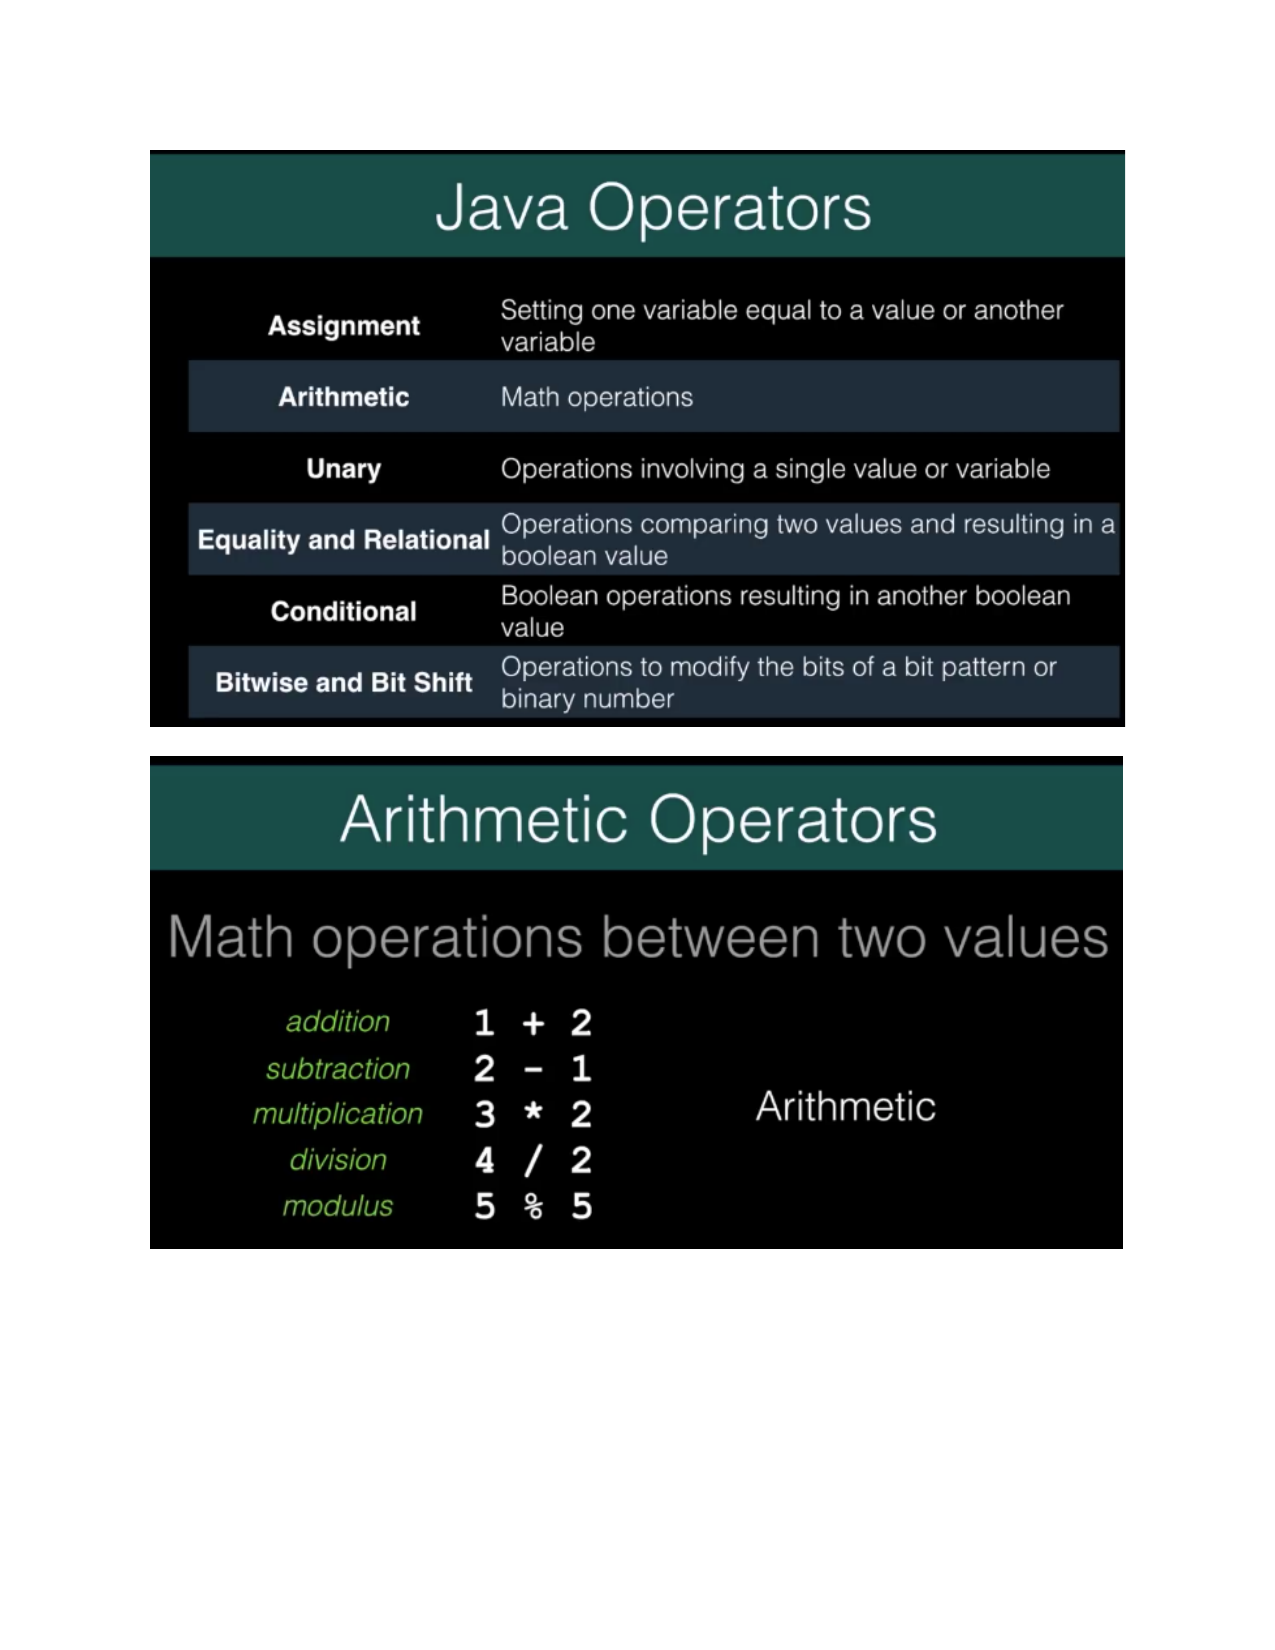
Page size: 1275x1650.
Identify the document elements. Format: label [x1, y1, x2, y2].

picture [150, 150, 1125, 727]
picture [150, 756, 1123, 1249]
